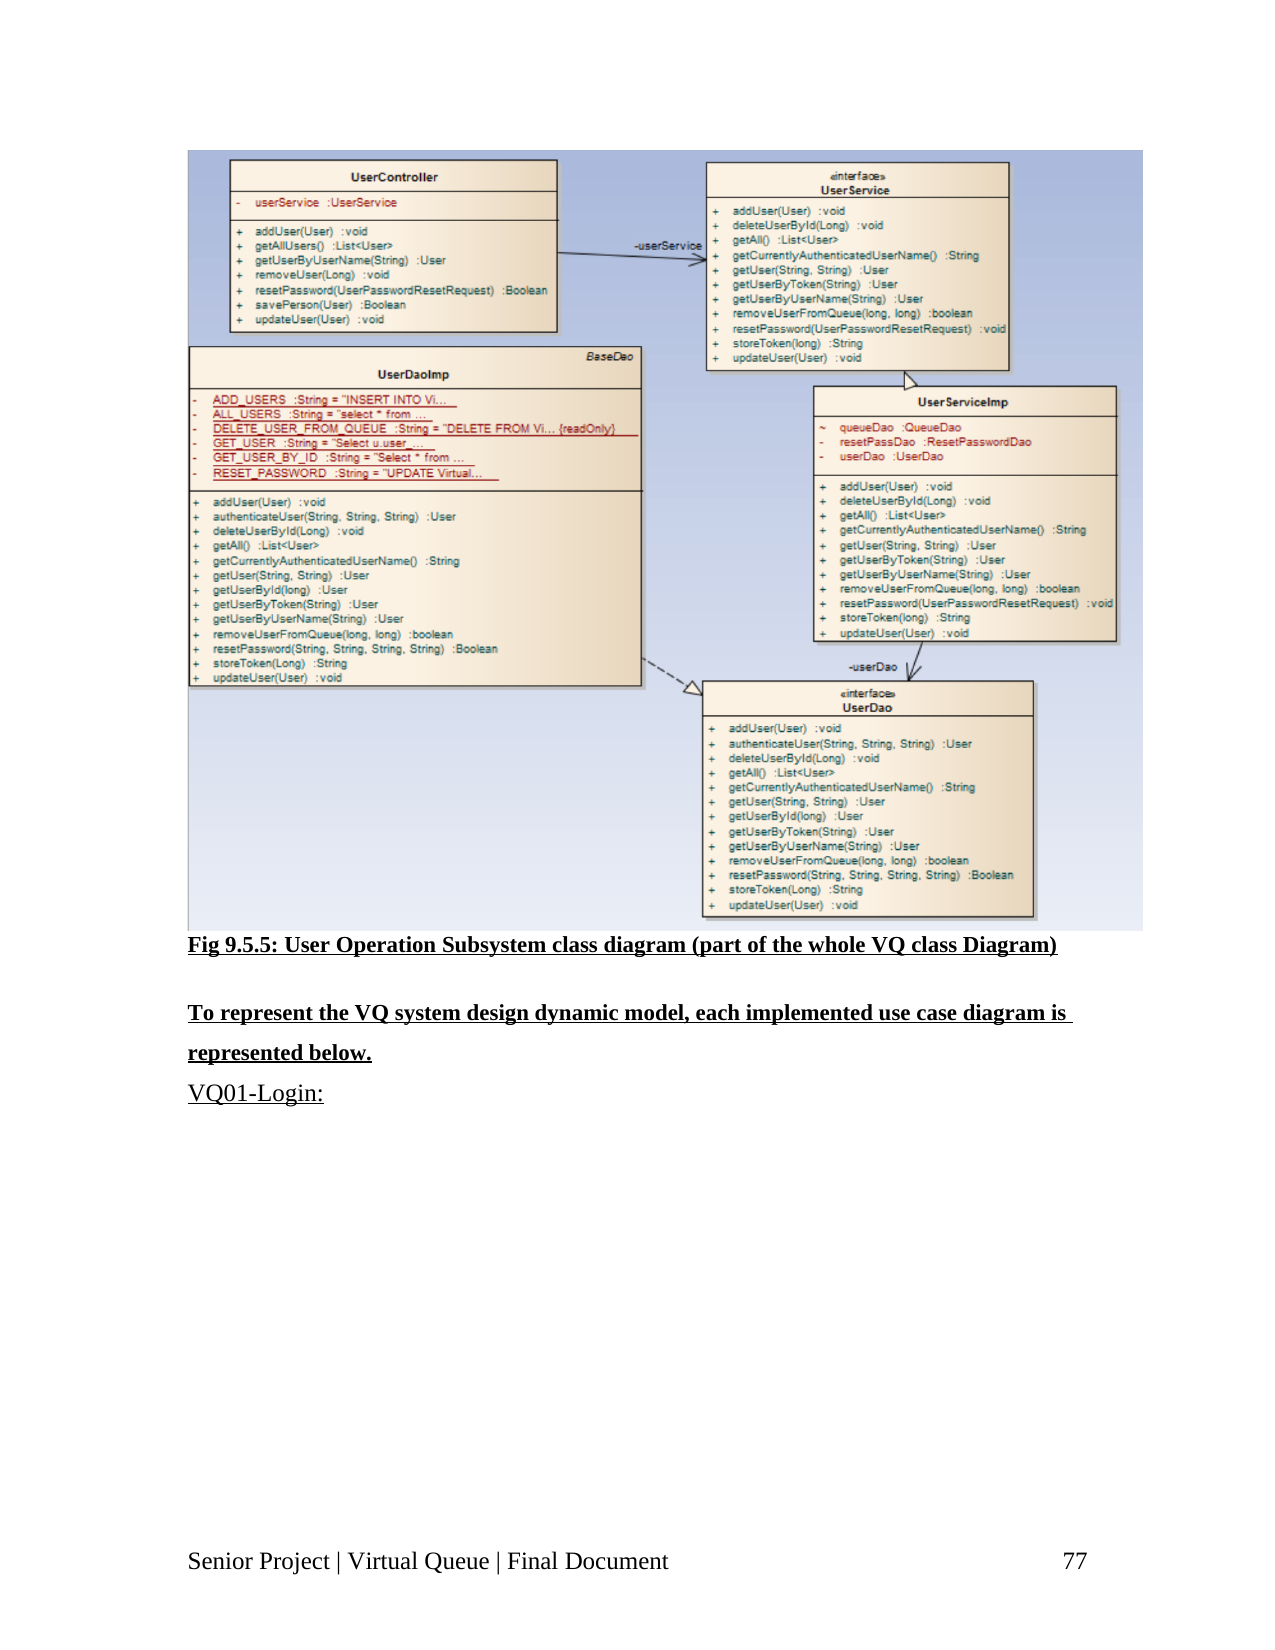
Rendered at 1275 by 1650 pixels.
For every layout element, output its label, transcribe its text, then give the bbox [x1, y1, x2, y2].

text To represent the VQ system design dynamic model, each implemented use case diagram is represented below. [187, 999, 1087, 1065]
text Fig 9.5.5: User Operation Subsystem class diagram (part of the whole VQ class Diagram) [187, 931, 1087, 957]
text VQ01-Login: [187, 1078, 1087, 1107]
picture [187, 150, 1143, 931]
